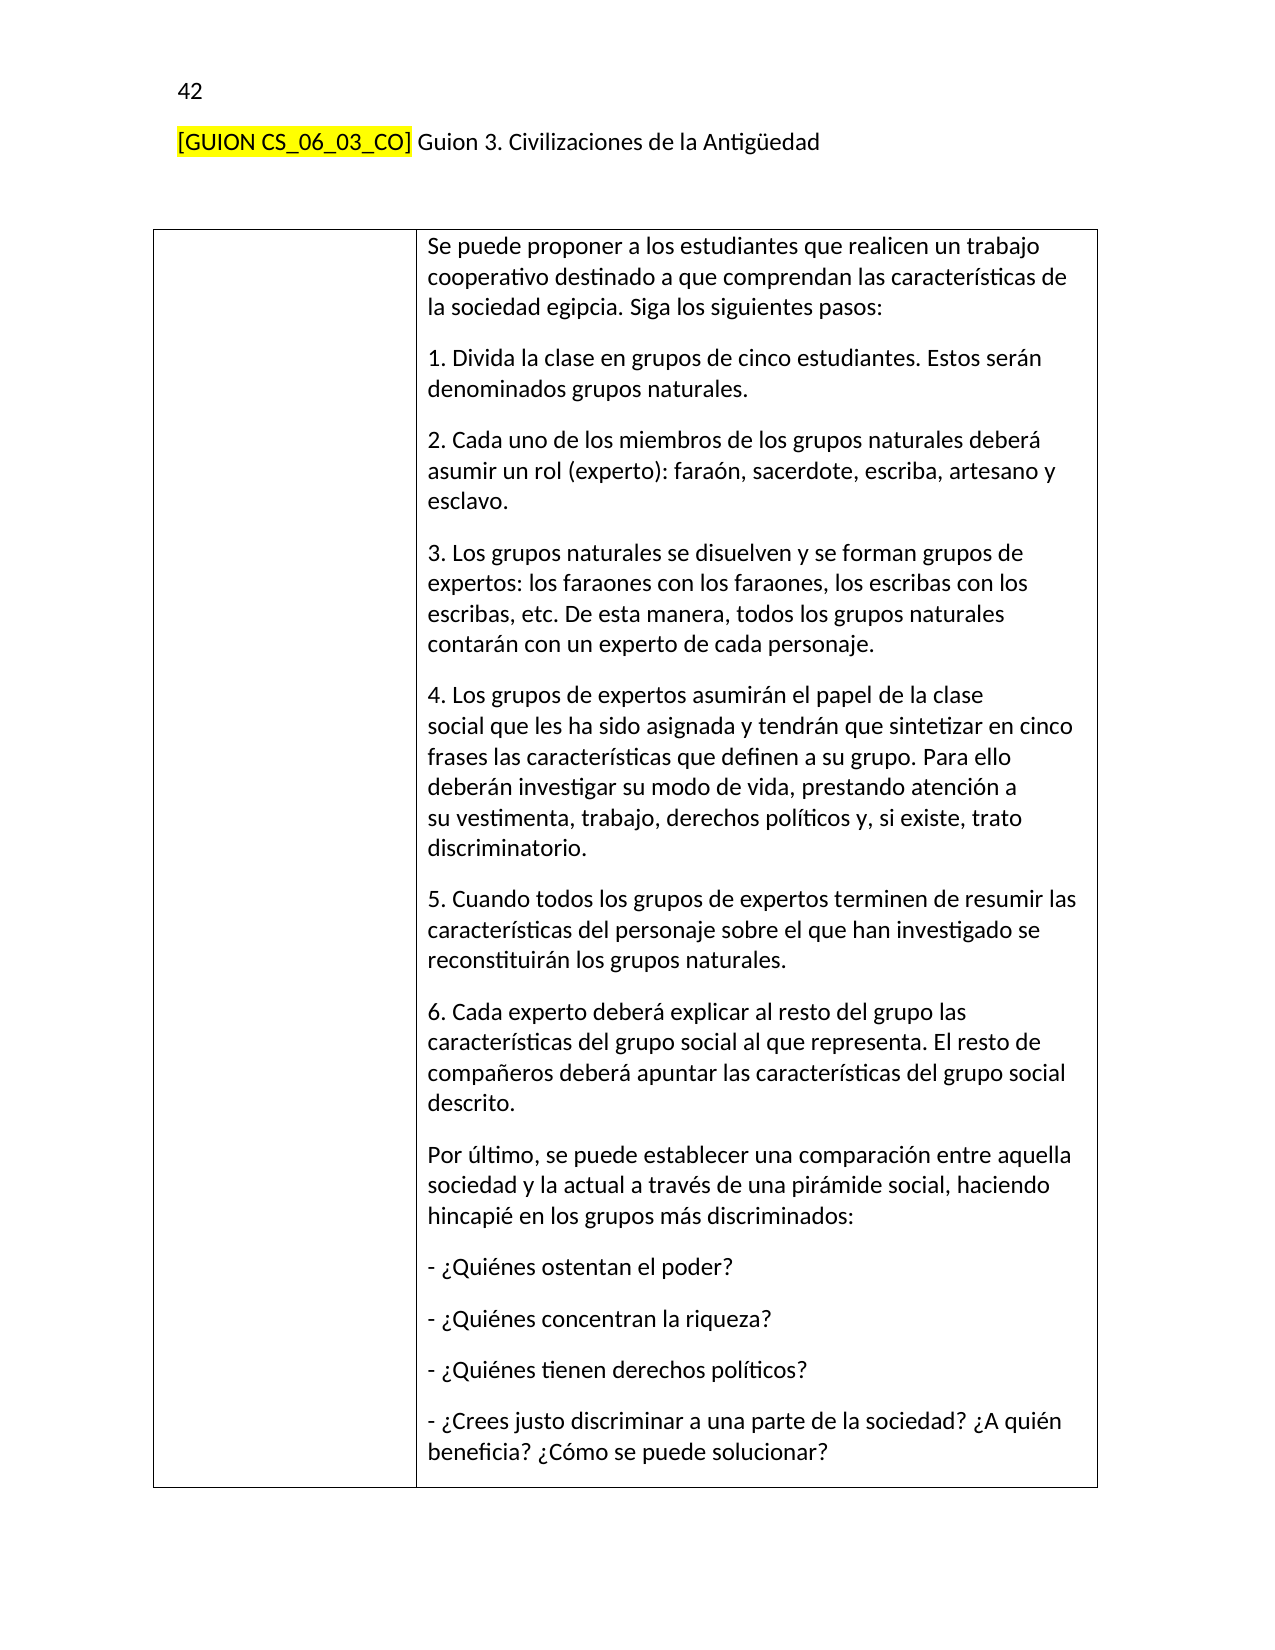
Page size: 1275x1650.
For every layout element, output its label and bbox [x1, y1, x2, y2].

table_cell [154, 230, 416, 1487]
table_cell [417, 230, 1097, 1487]
